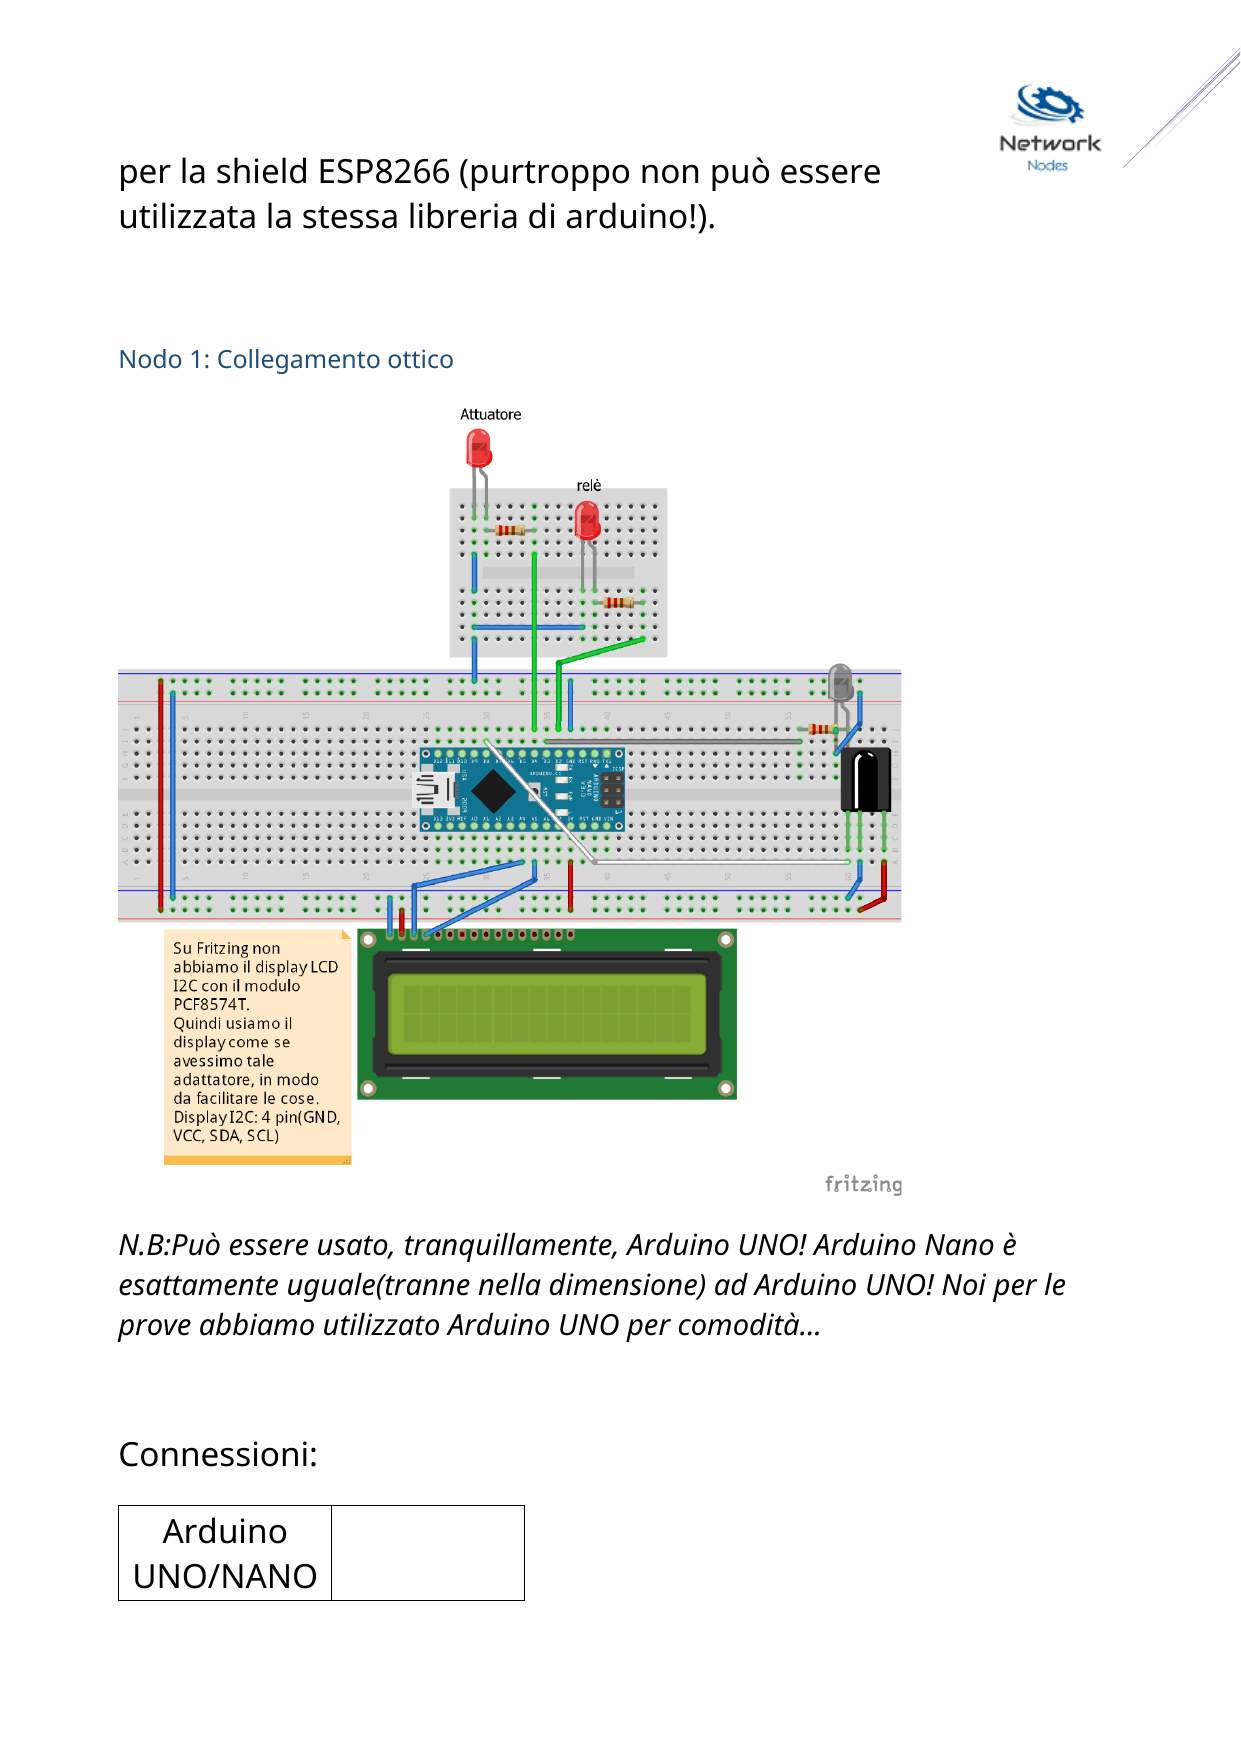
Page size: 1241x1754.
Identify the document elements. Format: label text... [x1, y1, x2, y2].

table_header [332, 1506, 524, 1600]
picture [980, 73, 1123, 183]
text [118, 148, 1122, 238]
table_header Arduino UNO/NANO [119, 1506, 331, 1600]
text Connessioni: [118, 1431, 1122, 1476]
picture [118, 408, 902, 1196]
subtitle Nodo 1: Collegamento ottico [118, 342, 1122, 376]
text N.B:Può essere usato, tranquillamente, Arduino UNO! Arduino Nano è esattamente uguale(tranne nella dimensione) ad Arduino UNO! Noi per le prove abbiamo utilizzato Arduino UNO per comodità... [118, 1224, 1122, 1344]
